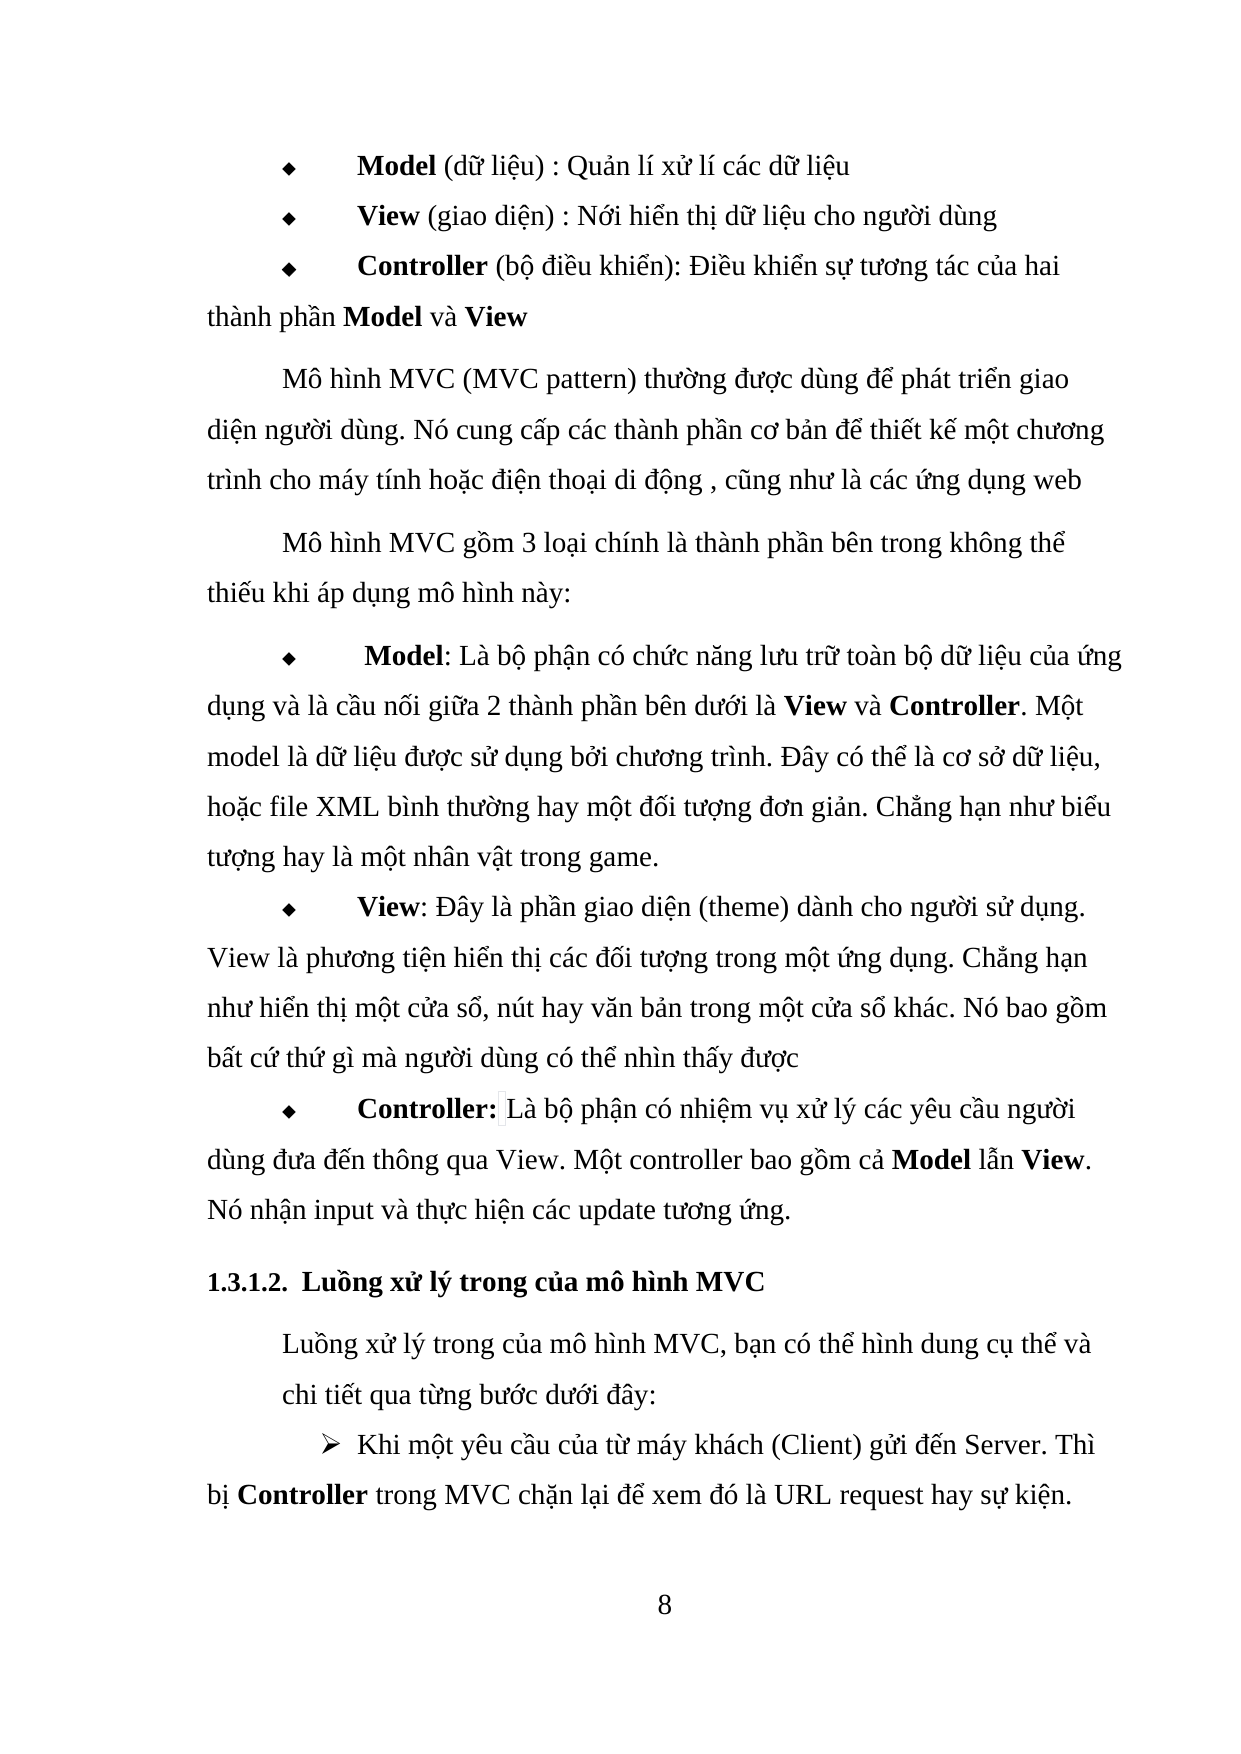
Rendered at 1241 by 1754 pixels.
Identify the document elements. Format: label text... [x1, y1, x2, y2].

list View: Đây là phần giao diện (theme) dành cho người sử dụng. View là phương tiện hiển thị các đối tượng trong một ứng dụng. Chẳng hạn như hiển thị một cửa sổ, nút hay văn bản trong một cửa sổ khác. Nó bao gồm bất cứ thứ gì mà người dùng có thể nhìn thấy được [207, 889, 1122, 1074]
text Mô hình MVC (MVC pattern) thường được dùng để phát triển giao diện người dùng. Nó cung cấp các thành phần cơ bản để thiết kế một chương trình cho máy tính hoặc điện thoại di động , cũng như là các ứng dụng web [207, 361, 1122, 496]
list Khi một yêu cầu của từ máy khách (Client) gửi đến Server. Thì bị Controller trong MVC chặn lại để xem đó là URL request hay sự kiện. [207, 1427, 1122, 1511]
list Luồng xử lý trong của mô hình MVC, bạn có thể hình dung cụ thể và chi tiết qua từng bước dưới đây: [282, 1326, 1122, 1410]
text Mô hình MVC gồm 3 loại chính là thành phần bên trong không thể thiếu khi áp dụng mô hình này: [207, 525, 1122, 609]
list Model (dữ liệu) : Quản lí xử lí các dữ liệu [207, 148, 1122, 181]
list Controller (bộ điều khiển): Điều khiển sự tương tác của hai thành phần Model và View [207, 248, 1122, 332]
list Model: Là bộ phận có chức năng lưu trữ toàn bộ dữ liệu của ứng dụng và là cầu nối giữa 2 thành phần bên dưới là View và Controller. Một model là dữ liệu được sử dụng bởi chương trình. Đây có thể là cơ sở dữ liệu, hoặc file XML bình thường hay một đối tượng đơn giản. Chẳng hạn như biểu tượng hay là một nhân vật trong game. [207, 638, 1122, 873]
subtitle Luồng xử lý trong của mô hình MVC [207, 1264, 1122, 1297]
list View (giao diện) : Nới hiển thị dữ liệu cho người dùng [207, 198, 1122, 232]
list Controller: Là bộ phận có nhiệm vụ xử lý các yêu cầu người dùng đưa đến thông qua View. Một controller bao gồm cả Model lẫn View. Nó nhận input và thực hiện các update tương ứng. [207, 1091, 1122, 1226]
